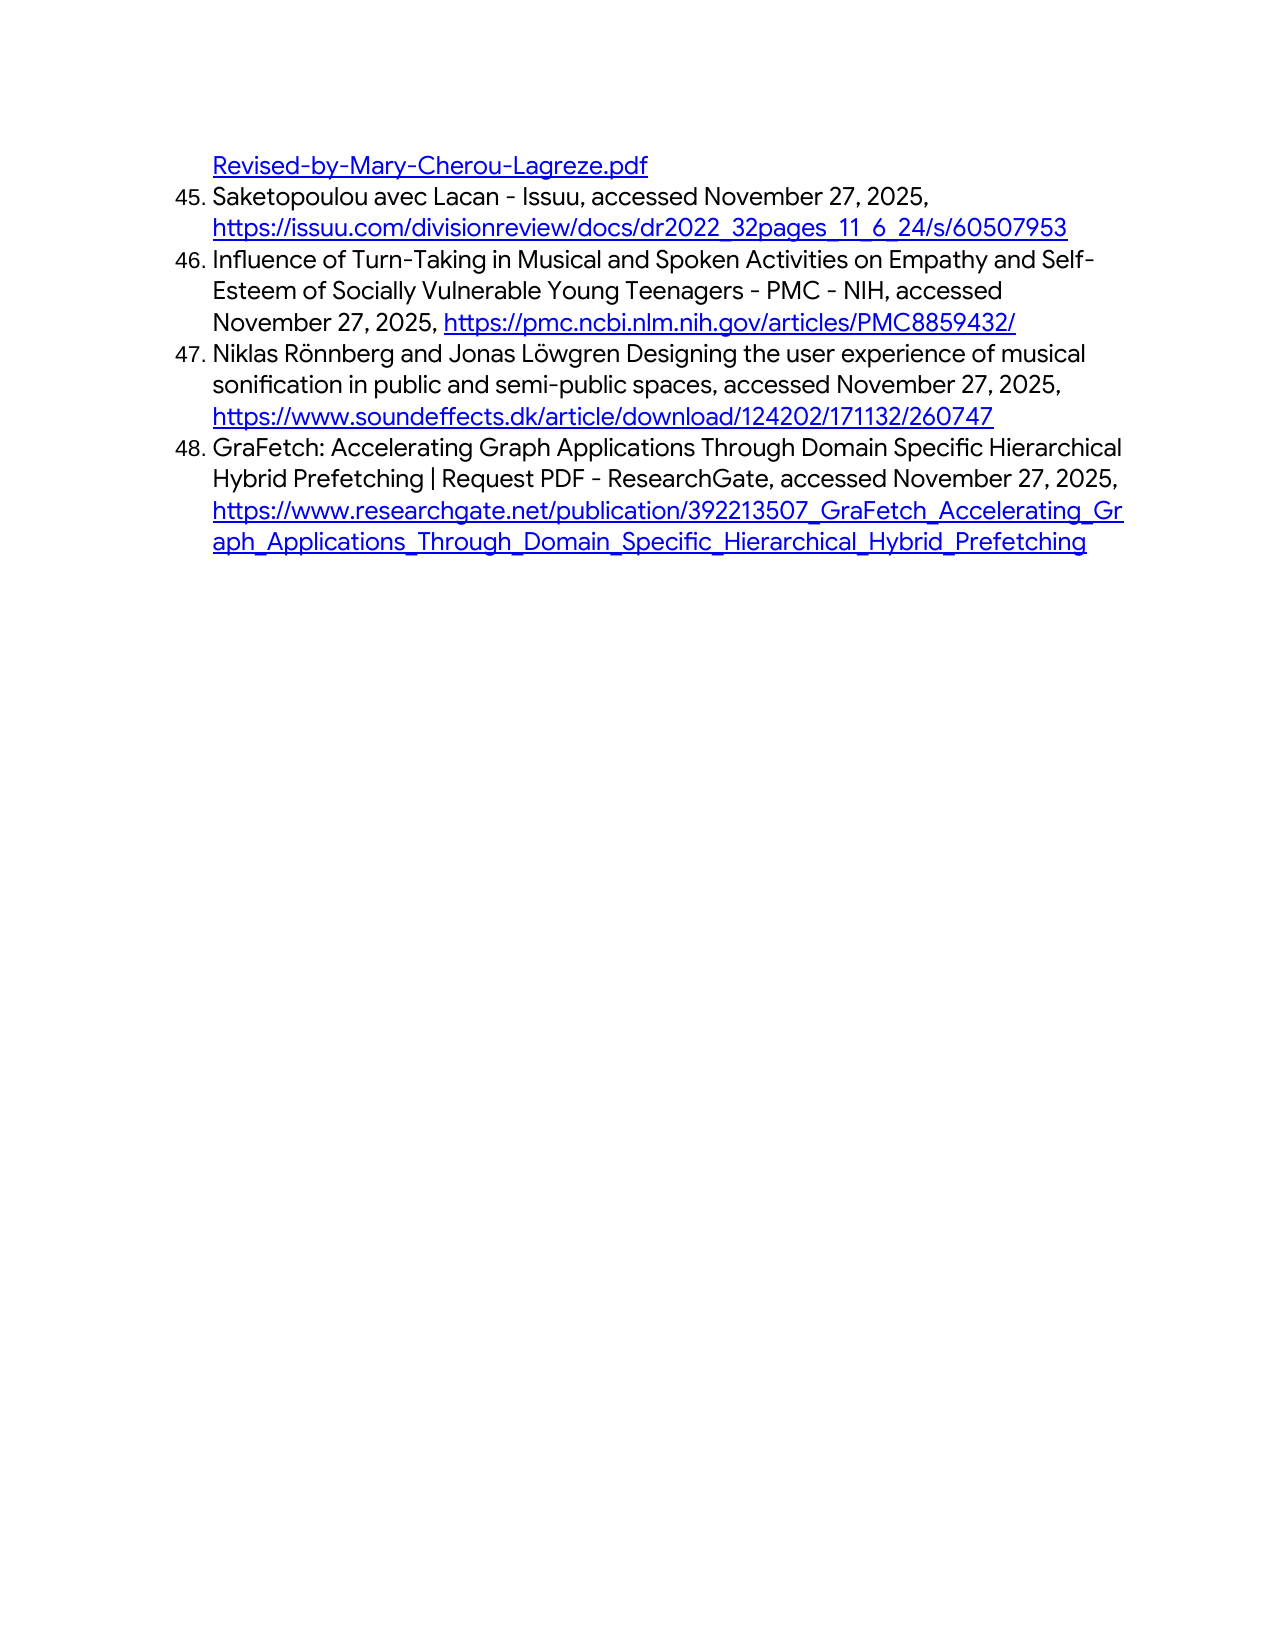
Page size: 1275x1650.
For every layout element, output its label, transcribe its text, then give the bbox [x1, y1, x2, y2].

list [175, 150, 1125, 181]
list Influence of Turn-Taking in Musical and Spoken Activities on Empathy and Self-Esteem of Socially Vulnerable Young Teenagers - PMC - NIH, accessed November 27, 2025, https://pmc.ncbi.nlm.nih.gov/articles/PMC8859432/ [175, 244, 1125, 338]
list GraFetch: Accelerating Graph Applications Through Domain Specific Hierarchical Hybrid Prefetching | Request PDF - ResearchGate, accessed November 27, 2025, https://www.researchgate.net/publication/392213507_GraFetch_Accelerating_Graph_Applications_Through_Domain_Specific_Hierarchical_Hybrid_Prefetching [175, 432, 1125, 558]
list Saketopoulou avec Lacan - Issuu, accessed November 27, 2025, https://issuu.com/divisionreview/docs/dr2022_32pages_11_6_24/s/60507953 [175, 181, 1125, 244]
list Niklas Rönnberg and Jonas Löwgren Designing the user experience of musical sonification in public and semi-public spaces, accessed November 27, 2025, https://www.soundeffects.dk/article/download/124202/171132/260747 [175, 338, 1125, 432]
